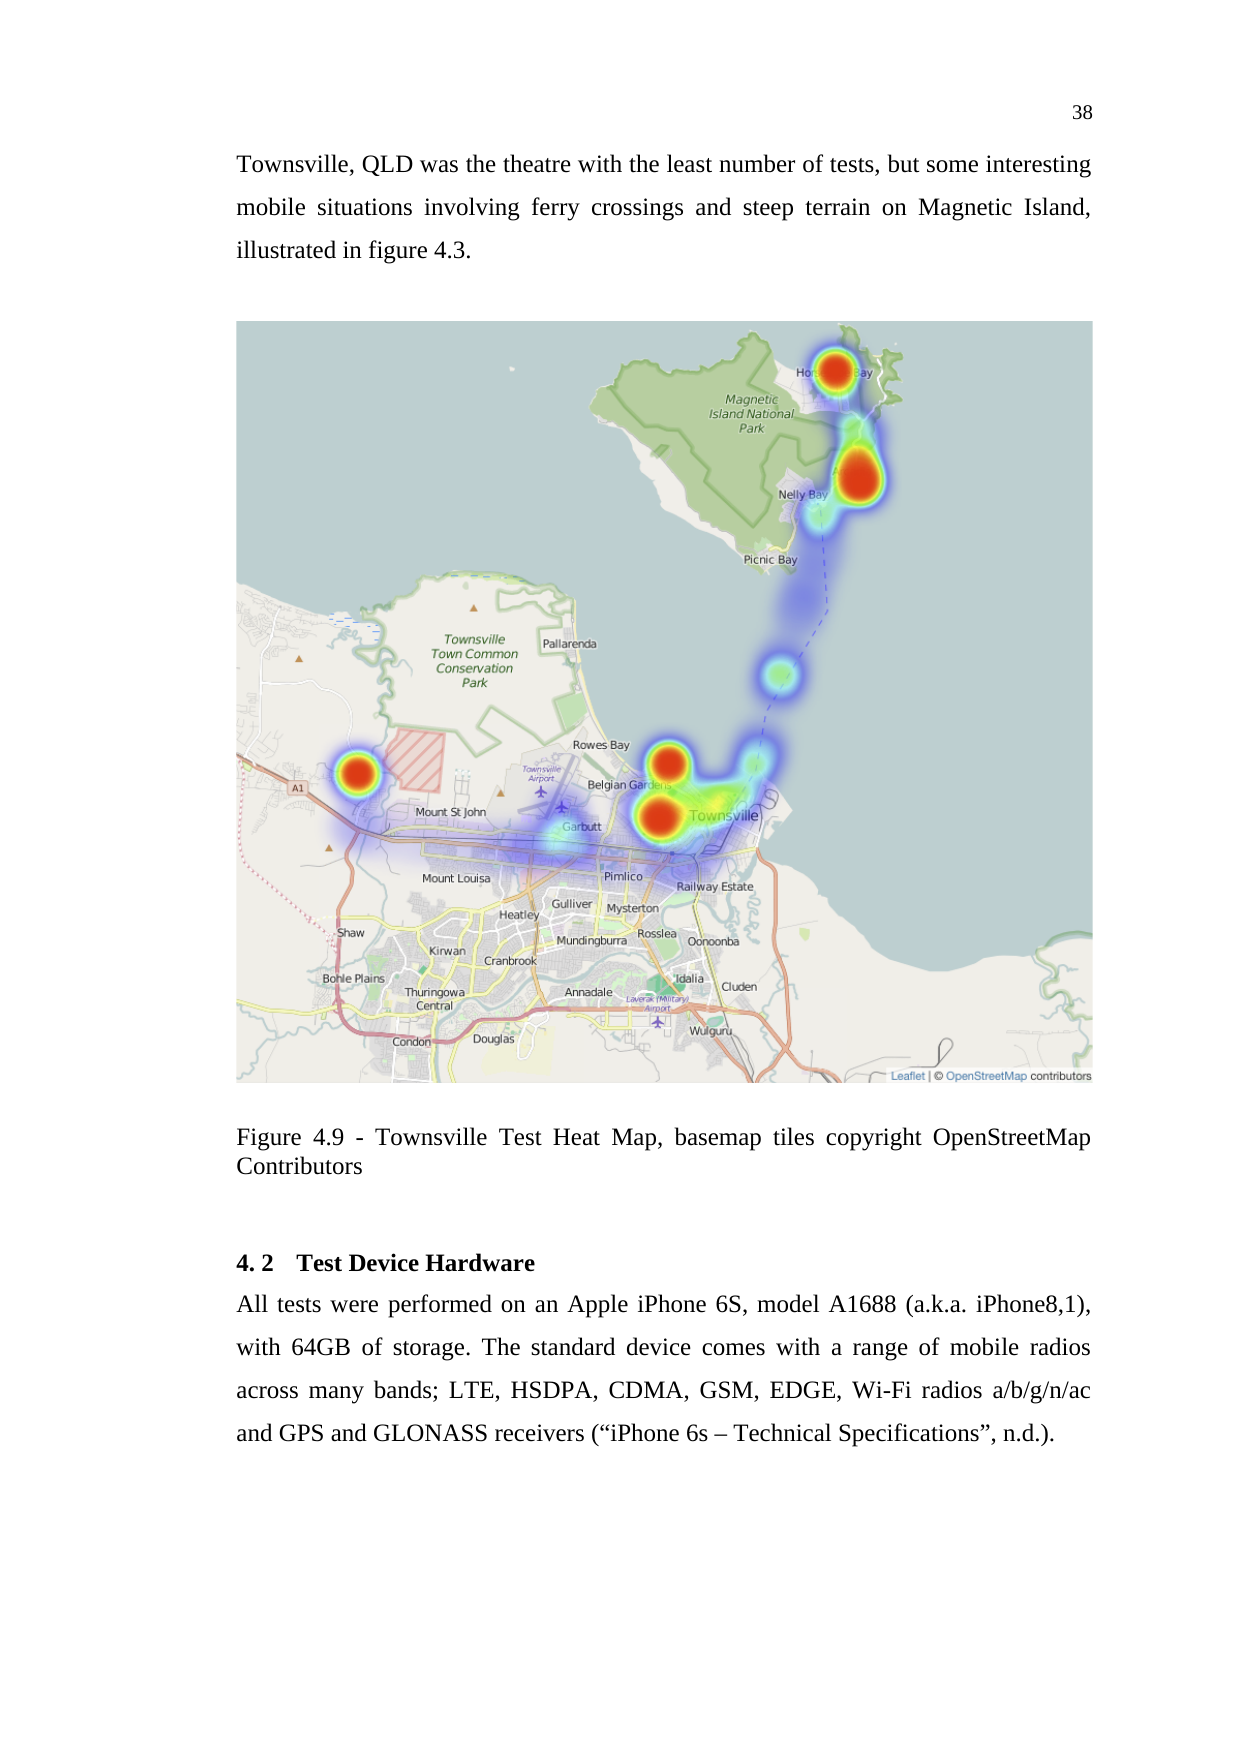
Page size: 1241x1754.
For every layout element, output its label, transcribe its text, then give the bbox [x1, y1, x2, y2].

picture [236, 321, 1093, 1083]
text All tests were performed on an Apple iPhone 6S, model A1688 (a.k.a. iPhone8,1), with 64GB of storage. The standard device comes with a range of mobile radios across many bands; LTE, HSDPA, CDMA, GSM, EDGE, Wi-Fi radios a/b/g/n/ac and GPS and GLONASS receivers (“iPhone 6s – Technical Specifications”, n.d.). [236, 1289, 1092, 1447]
subtitle Test Device Hardware [236, 1248, 1092, 1277]
text Townsville, QLD was the theatre with the least number of tests, but some interesting mobile situations involving ferry crossings and steep terrain on Magnetic Island, illustrated in figure 4.3. [236, 149, 1092, 264]
